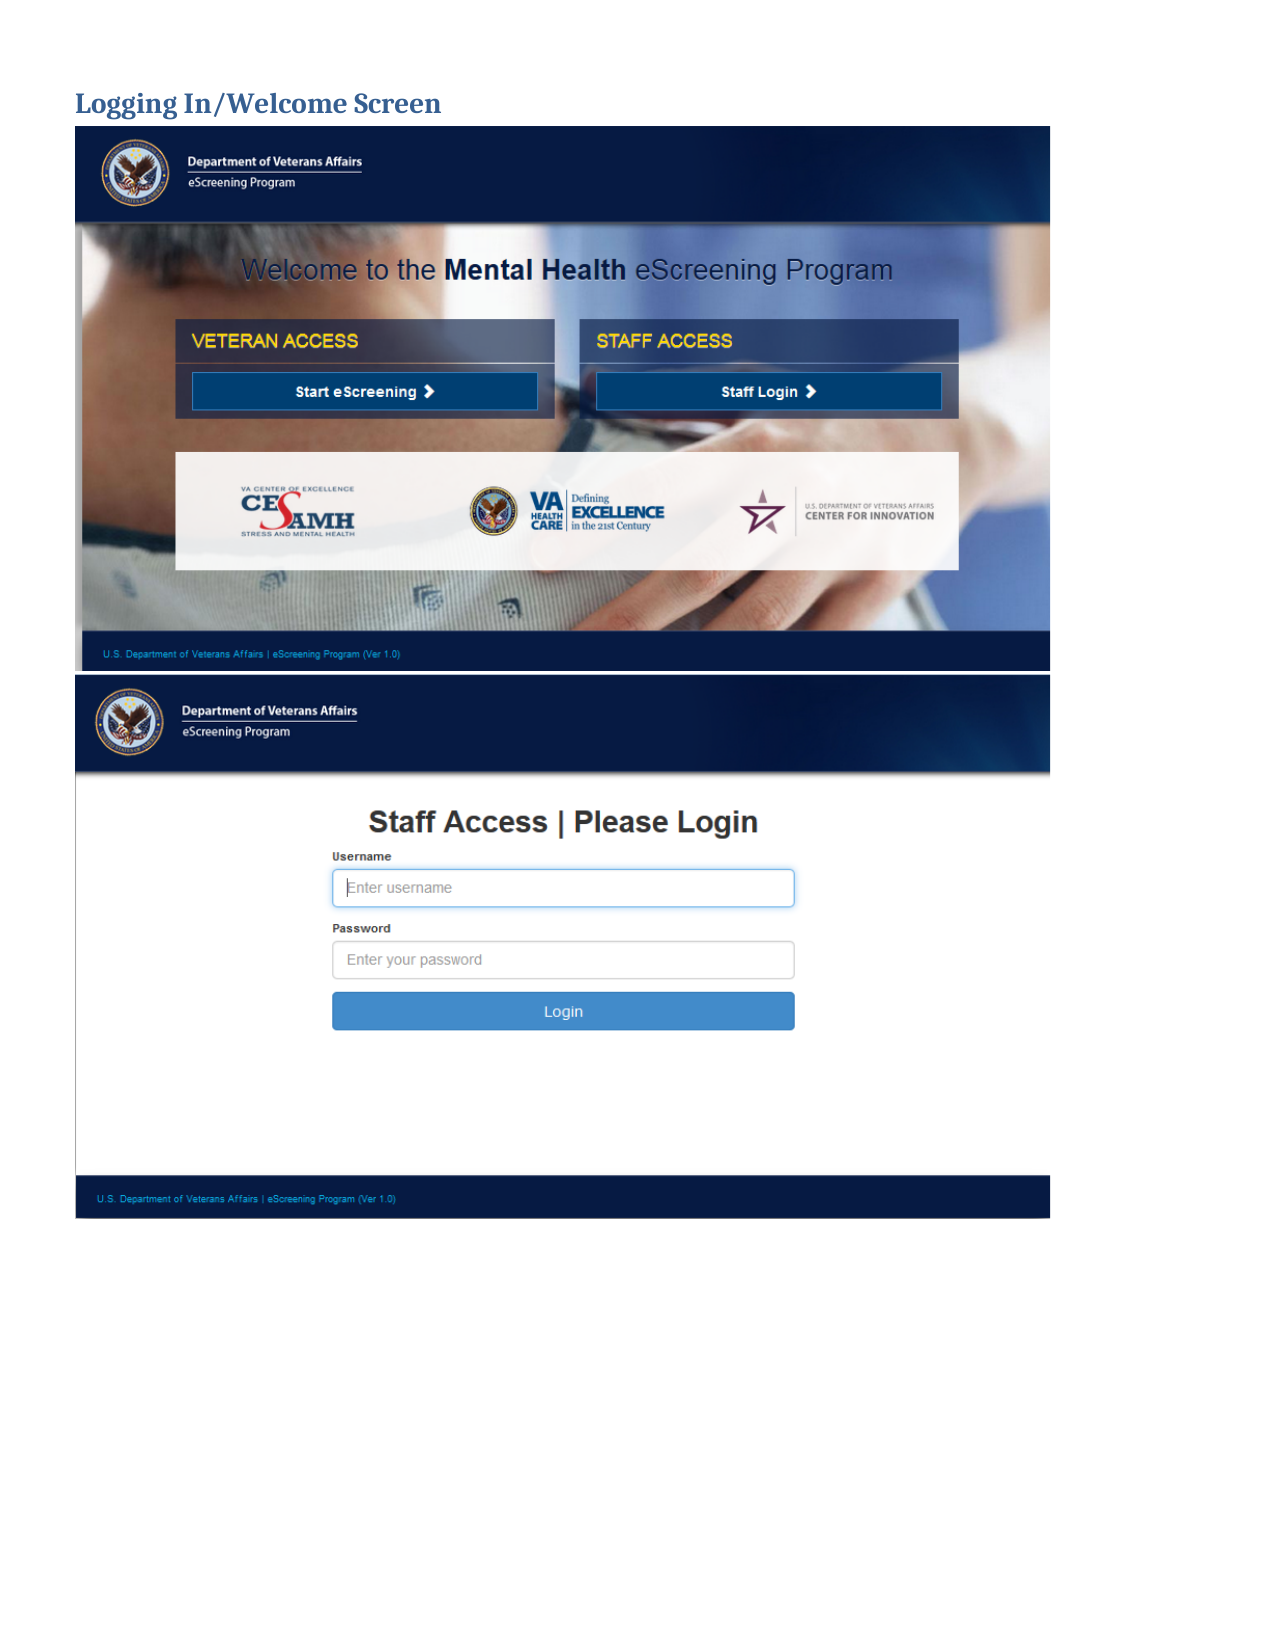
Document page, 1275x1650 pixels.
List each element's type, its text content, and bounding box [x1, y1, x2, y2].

subtitle Logging In/Welcome Screen [75, 87, 1200, 121]
picture [75, 126, 1050, 671]
picture [75, 674, 1050, 1219]
